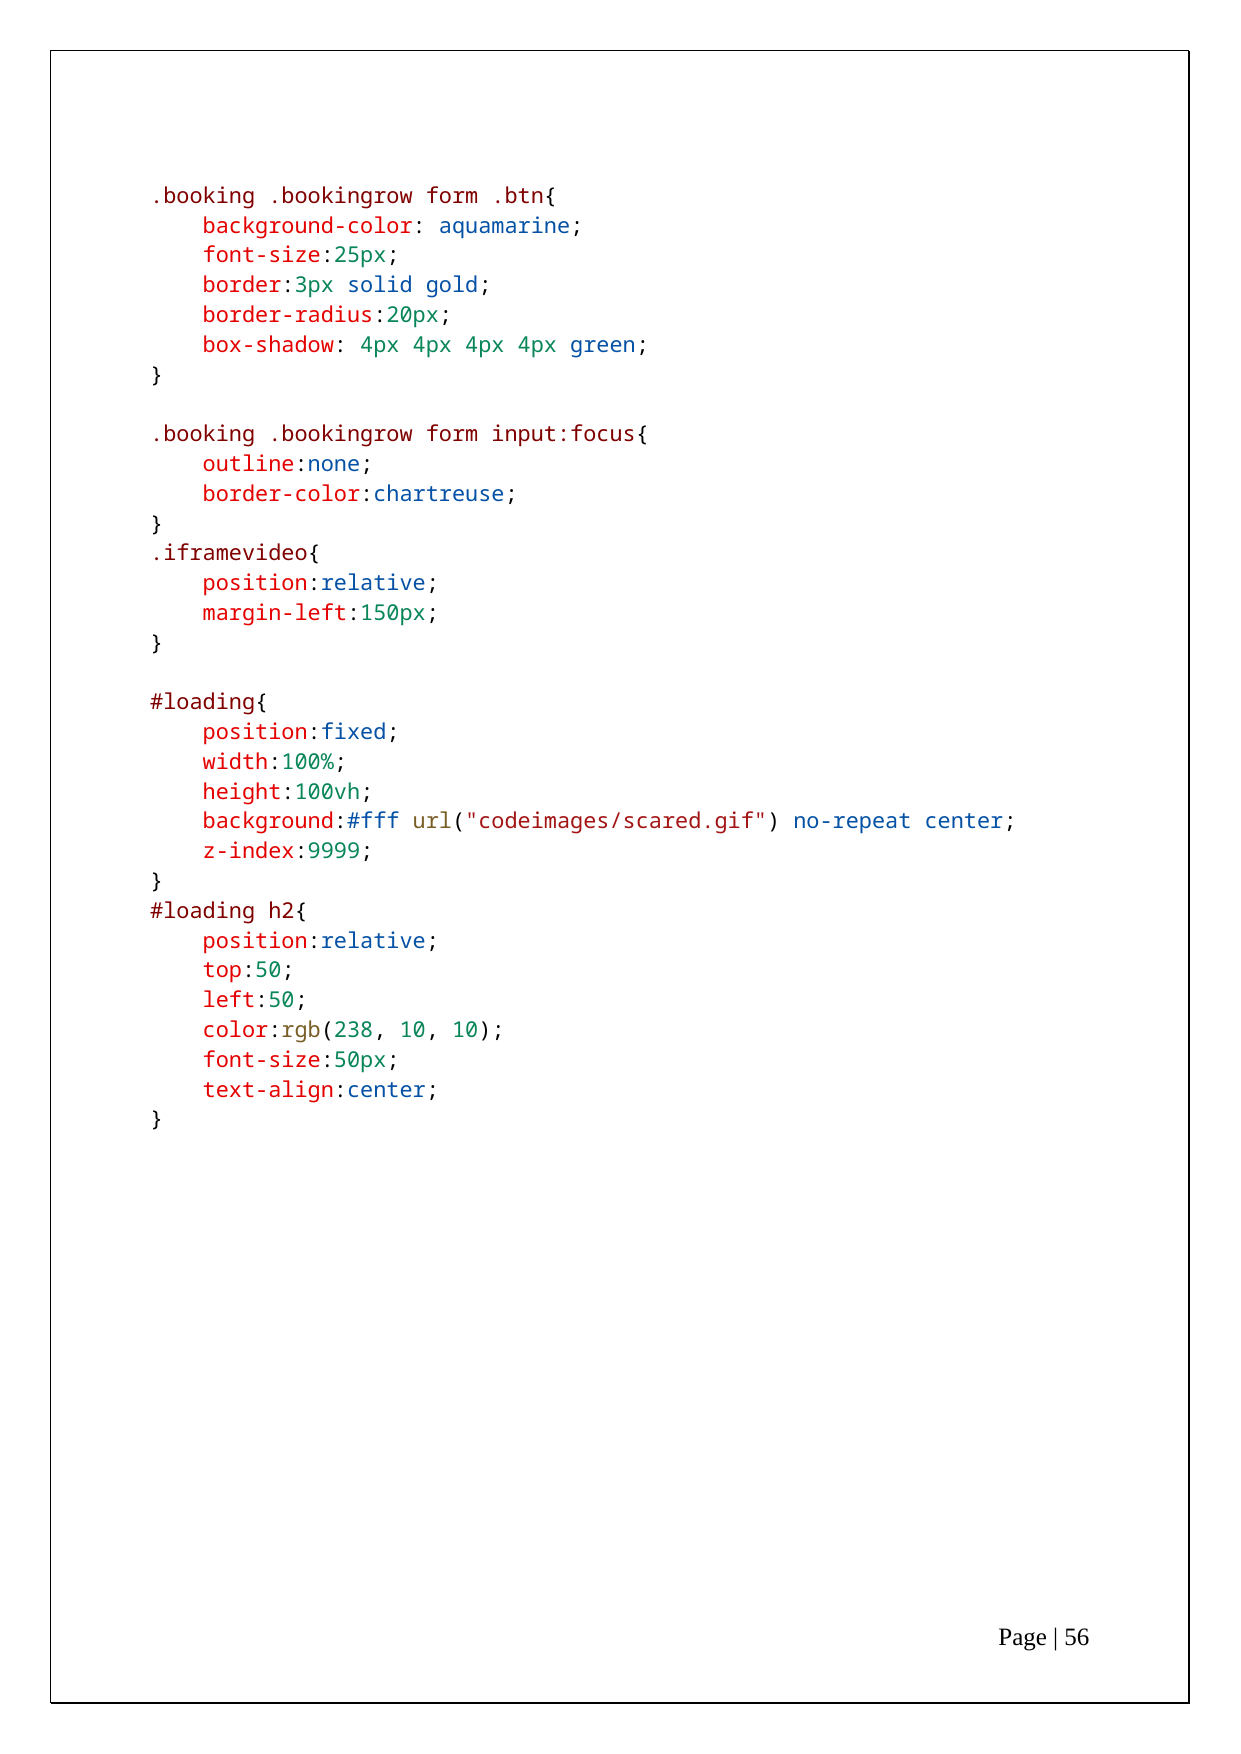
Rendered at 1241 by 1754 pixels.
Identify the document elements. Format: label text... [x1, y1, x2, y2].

text border-color:chartreuse; [150, 478, 1089, 507]
text border:3px solid gold; [150, 269, 1089, 299]
text outline:none; [150, 448, 1089, 478]
text .iframevideo{ [150, 537, 1089, 567]
text position:relative; [150, 924, 1089, 954]
text .booking .bookingrow form .btn{ [150, 180, 1089, 209]
text left:50; [150, 984, 1089, 1014]
text } [150, 865, 1089, 895]
text } [150, 627, 1089, 656]
text margin-left:150px; [150, 597, 1089, 627]
text color:rgb(238, 10, 10); [150, 1014, 1089, 1044]
text height:100vh; [150, 776, 1089, 805]
text top:50; [150, 954, 1089, 984]
text .booking .bookingrow form input:focus{ [150, 418, 1089, 448]
text width:100%; [150, 746, 1089, 776]
text position:fixed; [150, 716, 1089, 746]
text background:#fff url("codeimages/scared.gif") no-repeat center; [150, 805, 1089, 835]
text } [150, 358, 1089, 388]
text border-radius:20px; [150, 299, 1089, 329]
text background-color: aquamarine; [150, 209, 1089, 239]
text box-shadow: 4px 4px 4px 4px green; [150, 329, 1089, 358]
text #loading{ [150, 686, 1089, 716]
text #loading h2{ [150, 895, 1089, 924]
text position:relative; [150, 567, 1089, 597]
text font-size:50px; [150, 1044, 1089, 1073]
text } [150, 1103, 1089, 1133]
text } [150, 507, 1089, 537]
text font-size:25px; [150, 239, 1089, 269]
text z-index:9999; [150, 835, 1089, 865]
text text-align:center; [150, 1073, 1089, 1103]
